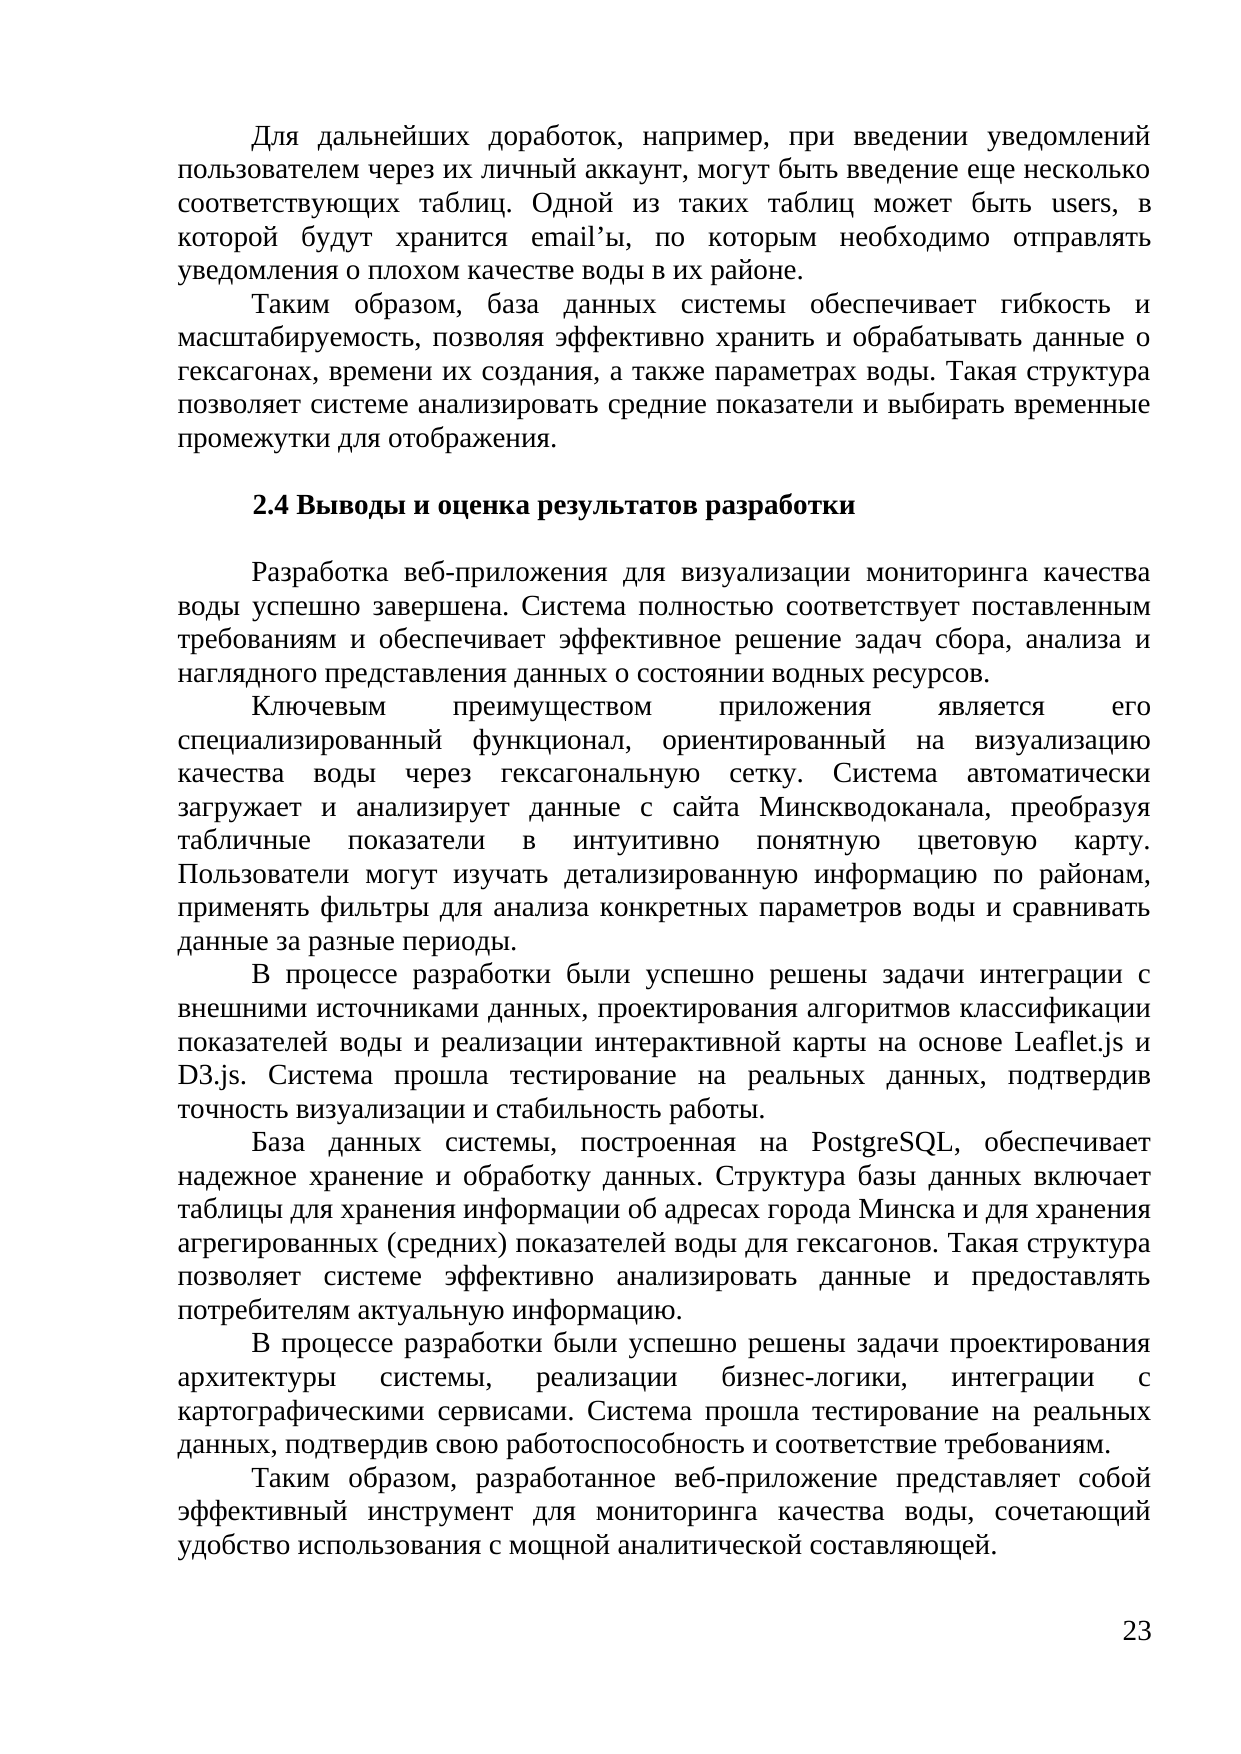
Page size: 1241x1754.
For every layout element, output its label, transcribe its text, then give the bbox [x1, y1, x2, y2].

text База данных системы, построенная на PostgreSQL, обеспечивает надежное хранение и обработку данных. Структура базы данных включает таблицы для хранения информации об адресах города Минска и для хранения агрегированных (средних) показателей воды для гексагонов. Такая структура позволяет системе эффективно анализировать данные и предоставлять потребителям актуальную информацию. [177, 1124, 1152, 1326]
text Таким образом, база данных системы обеспечивает гибкость и масштабируемость, позволяя эффективно хранить и обрабатывать данные о гексагонах, времени их создания, а также параметрах воды. Такая структура позволяет системе анализировать средние показатели и выбирать временные промежутки для отображения. [177, 286, 1152, 453]
text Для дальнейших доработок, например, при введении уведомлений пользователем через их личный аккаунт, могут быть введение еще несколько соответствующих таблиц. Одной из таких таблиц может быть users, в которой будут хранится email’ы, по которым необходимо отправлять уведомления о плохом качестве воды в их районе. [177, 118, 1152, 286]
text В процессе разработки были успешно решены задачи проектирования архитектуры системы, реализации бизнес-логики, интеграции с картографическими сервисами. Система прошла тестирование на реальных данных, подтвердив свою работоспособность и соответствие требованиям. [177, 1326, 1152, 1460]
text В процессе разработки были успешно решены задачи интеграции с внешними источниками данных, проектирования алгоритмов классификации показателей воды и реализации интерактивной карты на основе Leaflet.js и D3.js. Система прошла тестирование на реальных данных, подтвердив точность визуализации и стабильность работы. [177, 957, 1152, 1124]
text Таким образом, разработанное веб-приложение представляет собой эффективный инструмент для мониторинга качества воды, сочетающий удобство использования с мощной аналитической составляющей. [177, 1460, 1152, 1560]
text Ключевым преимуществом приложения является его специализированный функционал, ориентированный на визуализацию качества воды через гексагональную сетку. Система автоматически загружает и анализирует данные с сайта Минскводоканала, преобразуя табличные показатели в интуитивно понятную цветовую карту. Пользователи могут изучать детализированную информацию по районам, применять фильтры для анализа конкретных параметров воды и сравнивать данные за разные периоды. [177, 688, 1152, 957]
text Разработка веб-приложения для визуализации мониторинга качества воды успешно завершена. Система полностью соответствует поставленным требованиям и обеспечивает эффективное решение задач сбора, анализа и наглядного представления данных о состоянии водных ресурсов. [177, 554, 1152, 688]
subtitle 2.4 Выводы и оценка результатов разработки [252, 487, 1152, 521]
